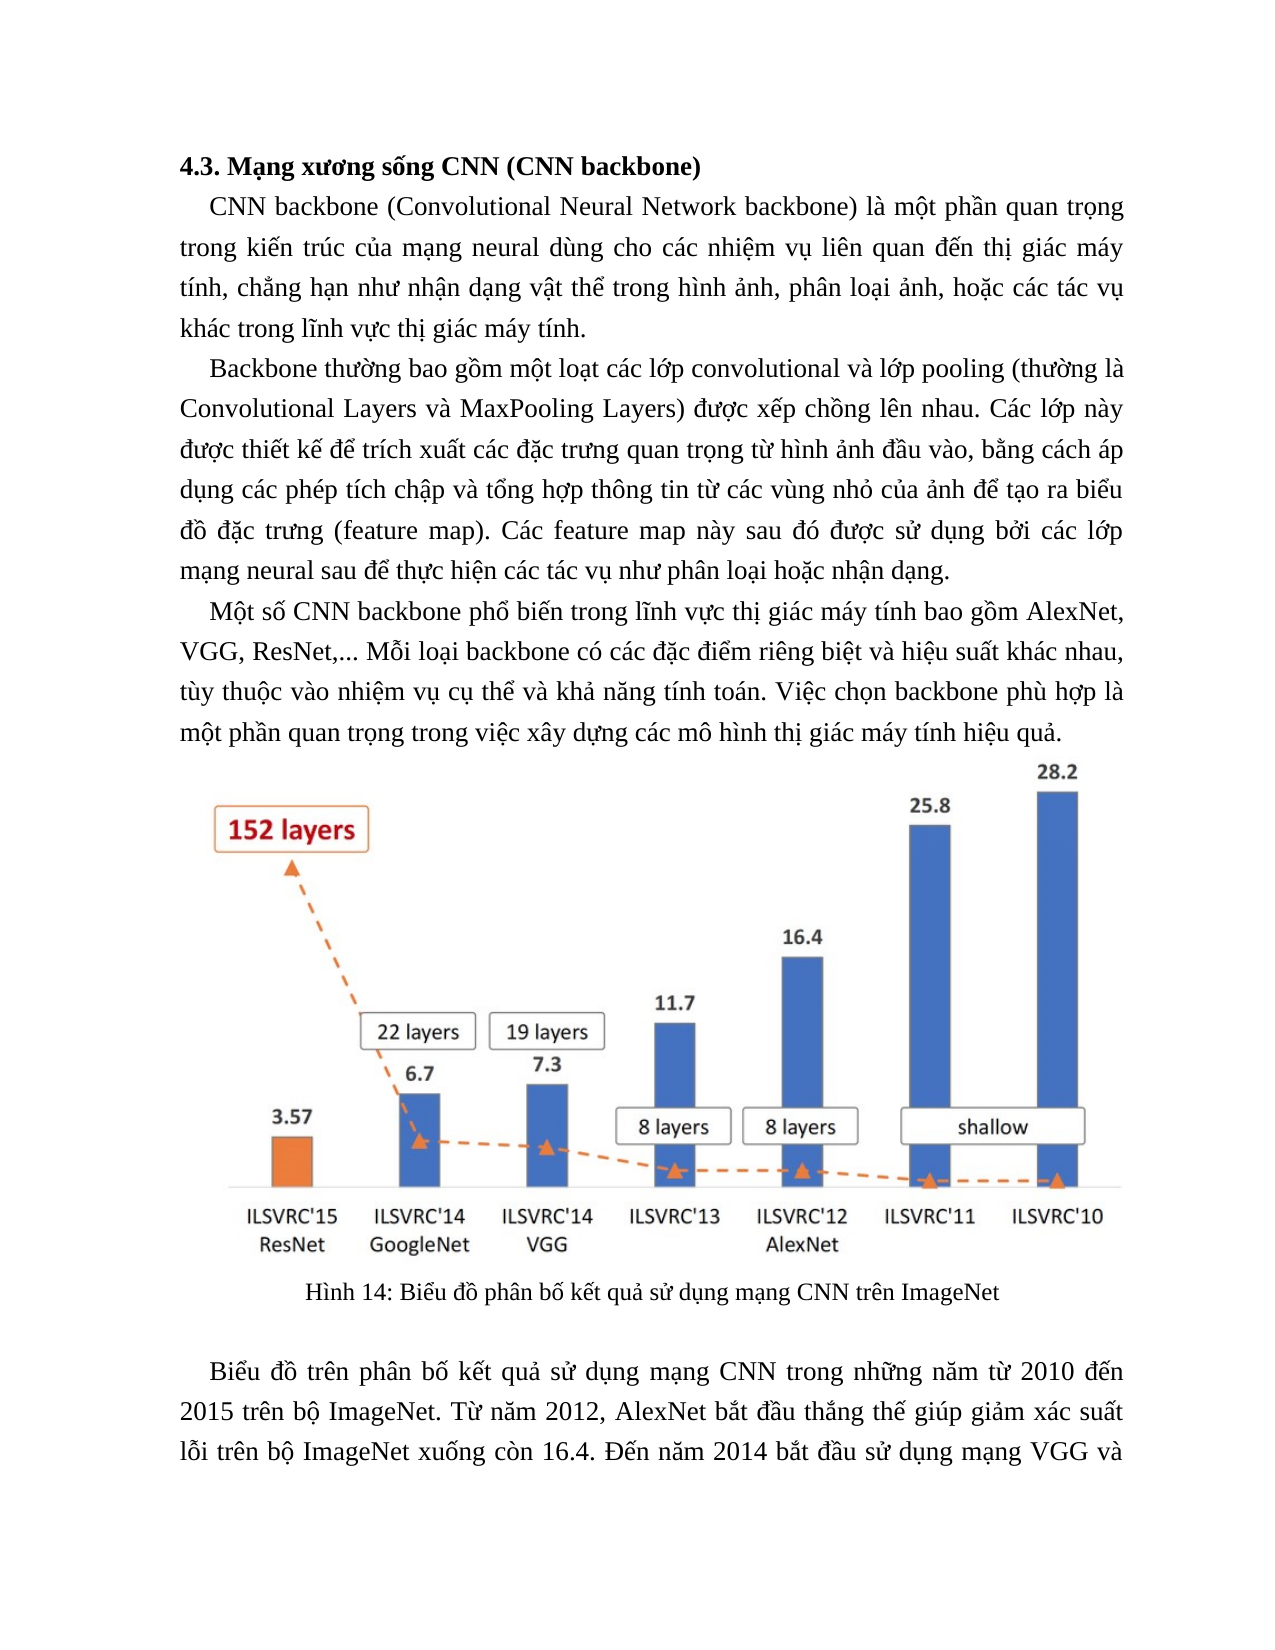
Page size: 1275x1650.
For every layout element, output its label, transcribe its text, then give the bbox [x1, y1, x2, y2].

text Hình 14: Biểu đồ phân bố kết quả sử dụng mạng CNN trên ImageNet [179, 1277, 1125, 1306]
text Backbone thường bao gồm một loạt các lớp convolutional và lớp pooling (thường là Convolutional Layers và MaxPooling Layers) được xếp chồng lên nhau. Các lớp này được thiết kế để trích xuất các đặc trưng quan trọng từ hình ảnh đầu vào, bằng cách áp dụng các phép tích chập và tổng hợp thông tin từ các vùng nhỏ của ảnh để tạo ra biểu đồ đặc trưng (feature map). Các feature map này sau đó được sử dụng bởi các lớp mạng neural sau để thực hiện các tác vụ như phân loại hoặc nhận dạng. [179, 352, 1125, 585]
picture [179, 756, 1125, 1268]
text CNN backbone (Convolutional Neural Network backbone) là một phần quan trọng trong kiến trúc của mạng neural dùng cho các nhiệm vụ liên quan đến thị giác máy tính, chẳng hạn như nhận dạng vật thể trong hình ảnh, phân loại ảnh, hoặc các tác vụ khác trong lĩnh vực thị giác máy tính. [179, 190, 1125, 343]
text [179, 1355, 1125, 1467]
text Một số CNN backbone phổ biến trong lĩnh vực thị giác máy tính bao gồm AlexNet, VGG, ResNet,... Mỗi loại backbone có các đặc điểm riêng biệt và hiệu suất khác nhau, tùy thuộc vào nhiệm vụ cụ thể và khả năng tính toán. Việc chọn backbone phù hợp là một phần quan trọng trong việc xây dựng các mô hình thị giác máy tính hiệu quả. [179, 594, 1125, 747]
text 4.3. Mạng xương sống CNN (CNN backbone) [179, 150, 1125, 181]
